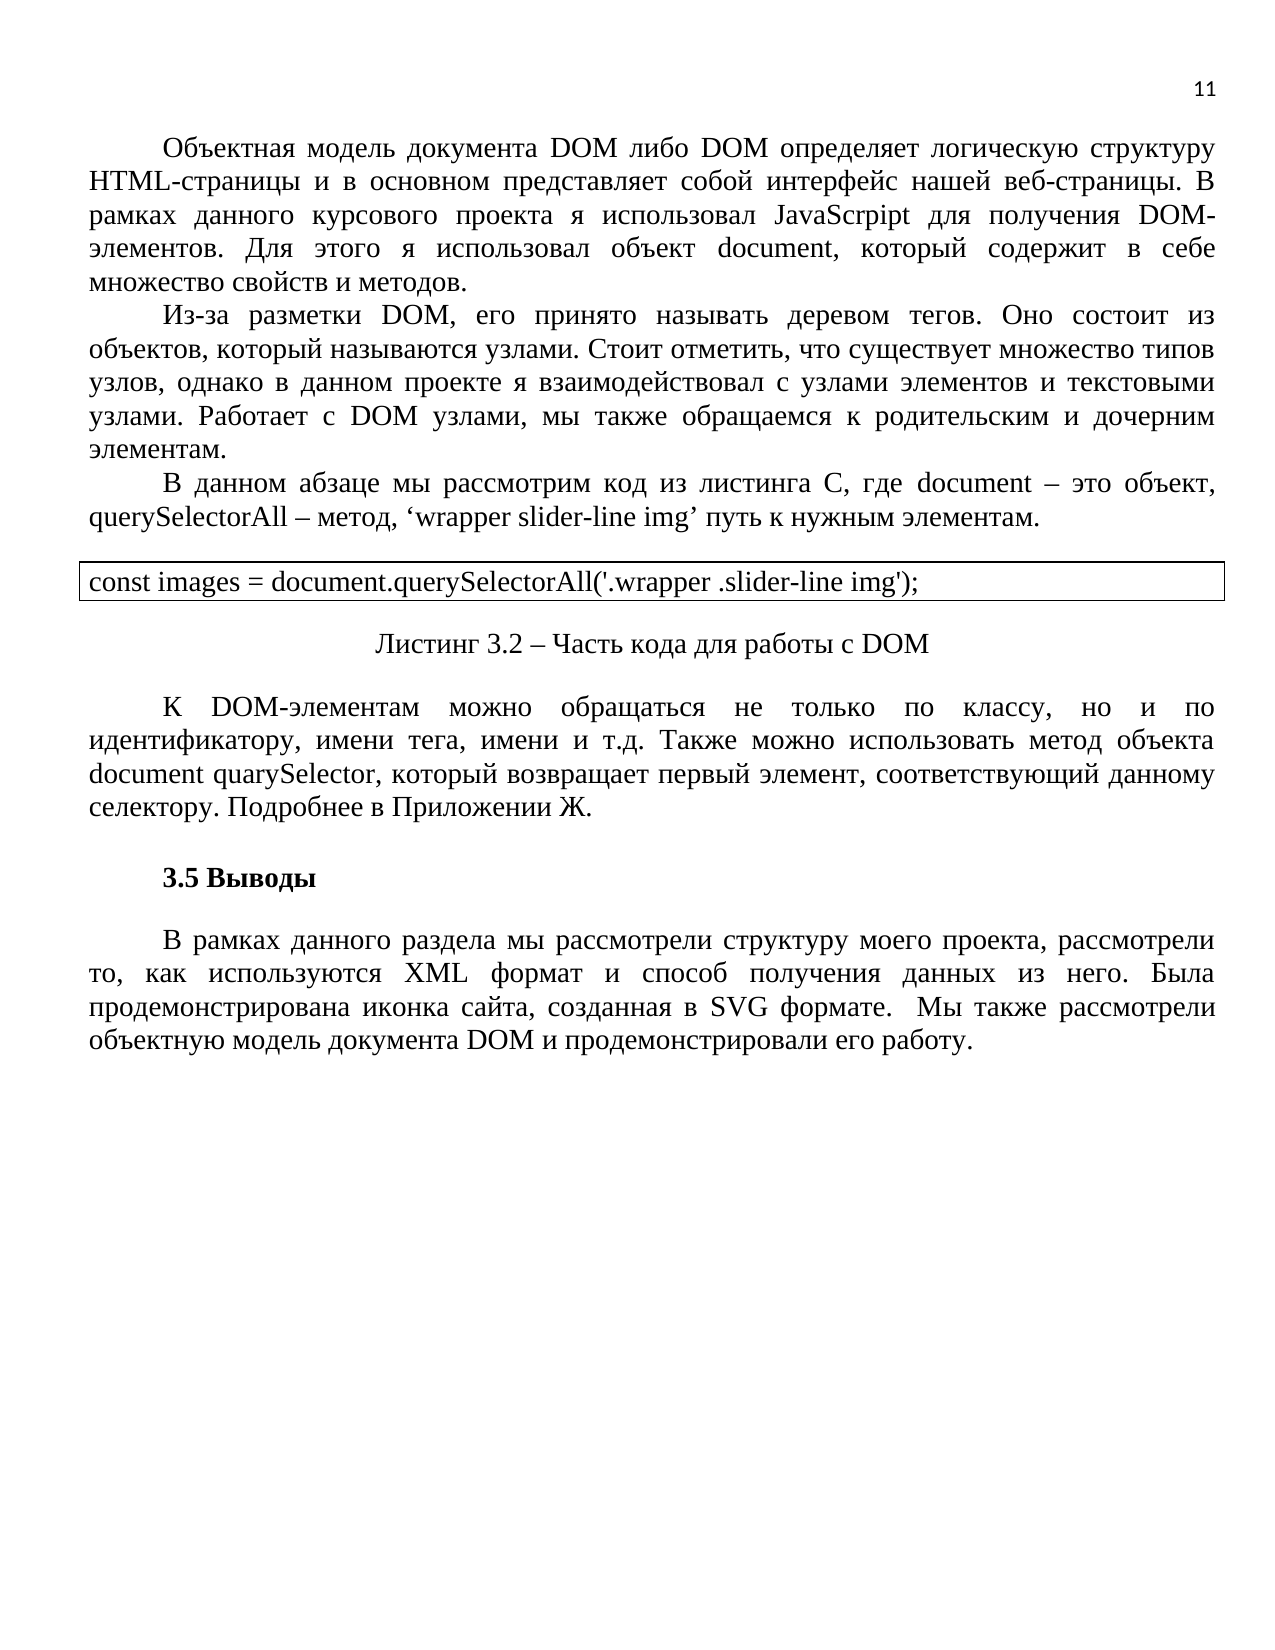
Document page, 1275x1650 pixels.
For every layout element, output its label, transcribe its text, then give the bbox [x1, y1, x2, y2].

text Из-за разметки DOM, его принято называть деревом тегов. Оно состоит из объектов, который называются узлами. Стоит отметить, что существует множество типов узлов, однако в данном проекте я взаимодействовал с узлами элементов и текстовыми узлами. Работает с DOM узлами, мы также обращаемся к родительским и дочерним элементам. [89, 297, 1216, 465]
text В данном абзаце мы рассмотрим код из листинга С, где document – это объект, querySelectorAll – метод, ‘wrapper slider-line img’ путь к нужным элементам. [89, 465, 1216, 532]
text В рамках данного раздела мы рассмотрели структуру моего проекта, рассмотрели то, как используются XML формат и способ получения данных из него. Была продемонстрирована иконка сайта, созданная в SVG формате. Мы также рассмотрели объектную модель документа DOM и продемонстрировали его работу. [89, 922, 1216, 1056]
text const images = document.querySelectorAll('.wrapper .slider-line img'); [80, 563, 1224, 600]
text Листинг 3.2 – Часть кода для работы с DOM [89, 626, 1216, 660]
text Объектная модель документа DOM либо DOM определяет логическую структуру HTML-страницы и в основном представляет собой интерфейс нашей веб-страницы. В рамках данного курсового проекта я использовал JavaScrpipt для получения DOM-элементов. Для этого я использовал объект document, который содержит в себе множество свойств и методов. [89, 130, 1216, 297]
subtitle 3.5 Выводы [89, 861, 1216, 894]
text К DOM-элементам можно обращаться не только по классу, но и по идентификатору, имени тега, имени и т.д. Также можно использовать метод объекта document quarySelector, который возвращает первый элемент, соответствующий данному селектору. Подробнее в Приложении Ж. [89, 689, 1216, 823]
